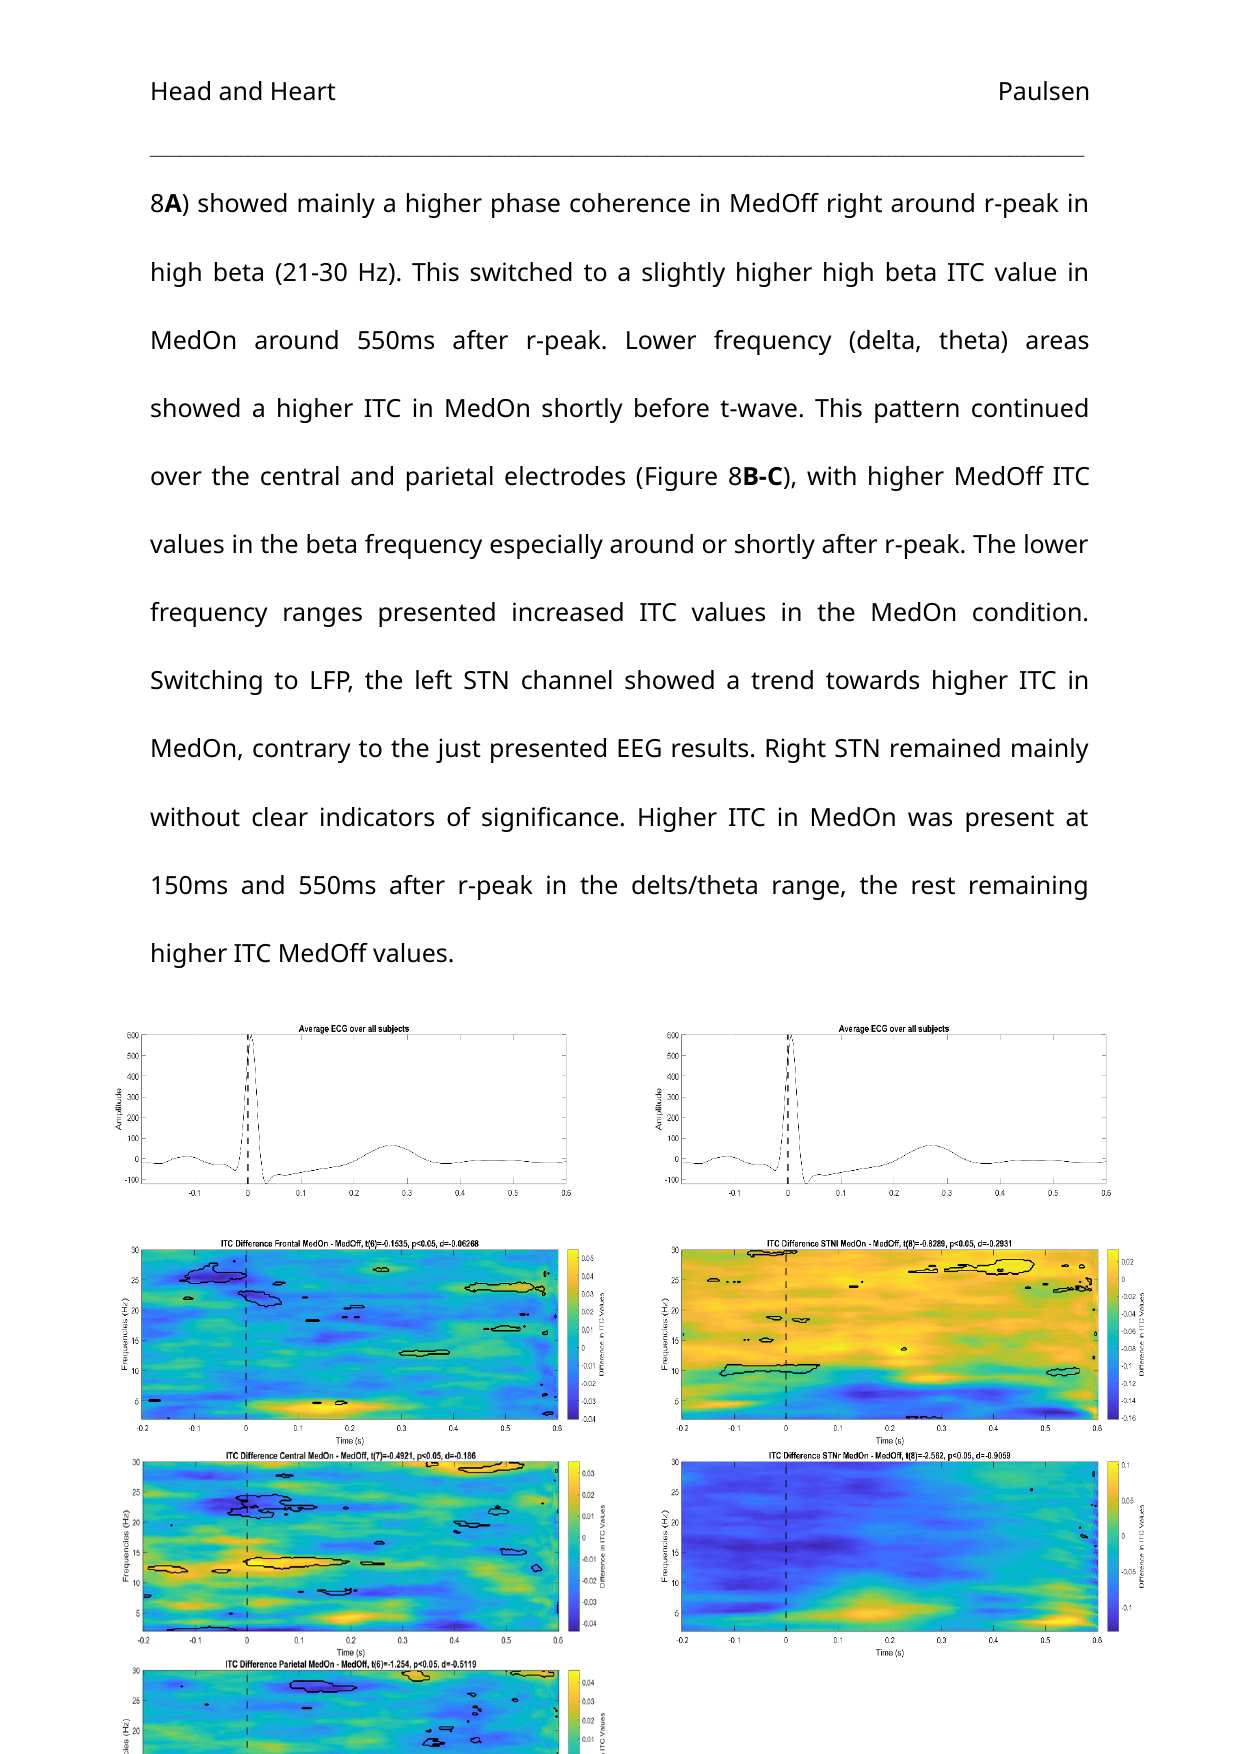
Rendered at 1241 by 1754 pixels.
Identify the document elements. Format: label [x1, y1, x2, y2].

picture [115, 1024, 605, 1754]
picture [655, 1024, 1144, 1658]
text [150, 186, 1090, 969]
